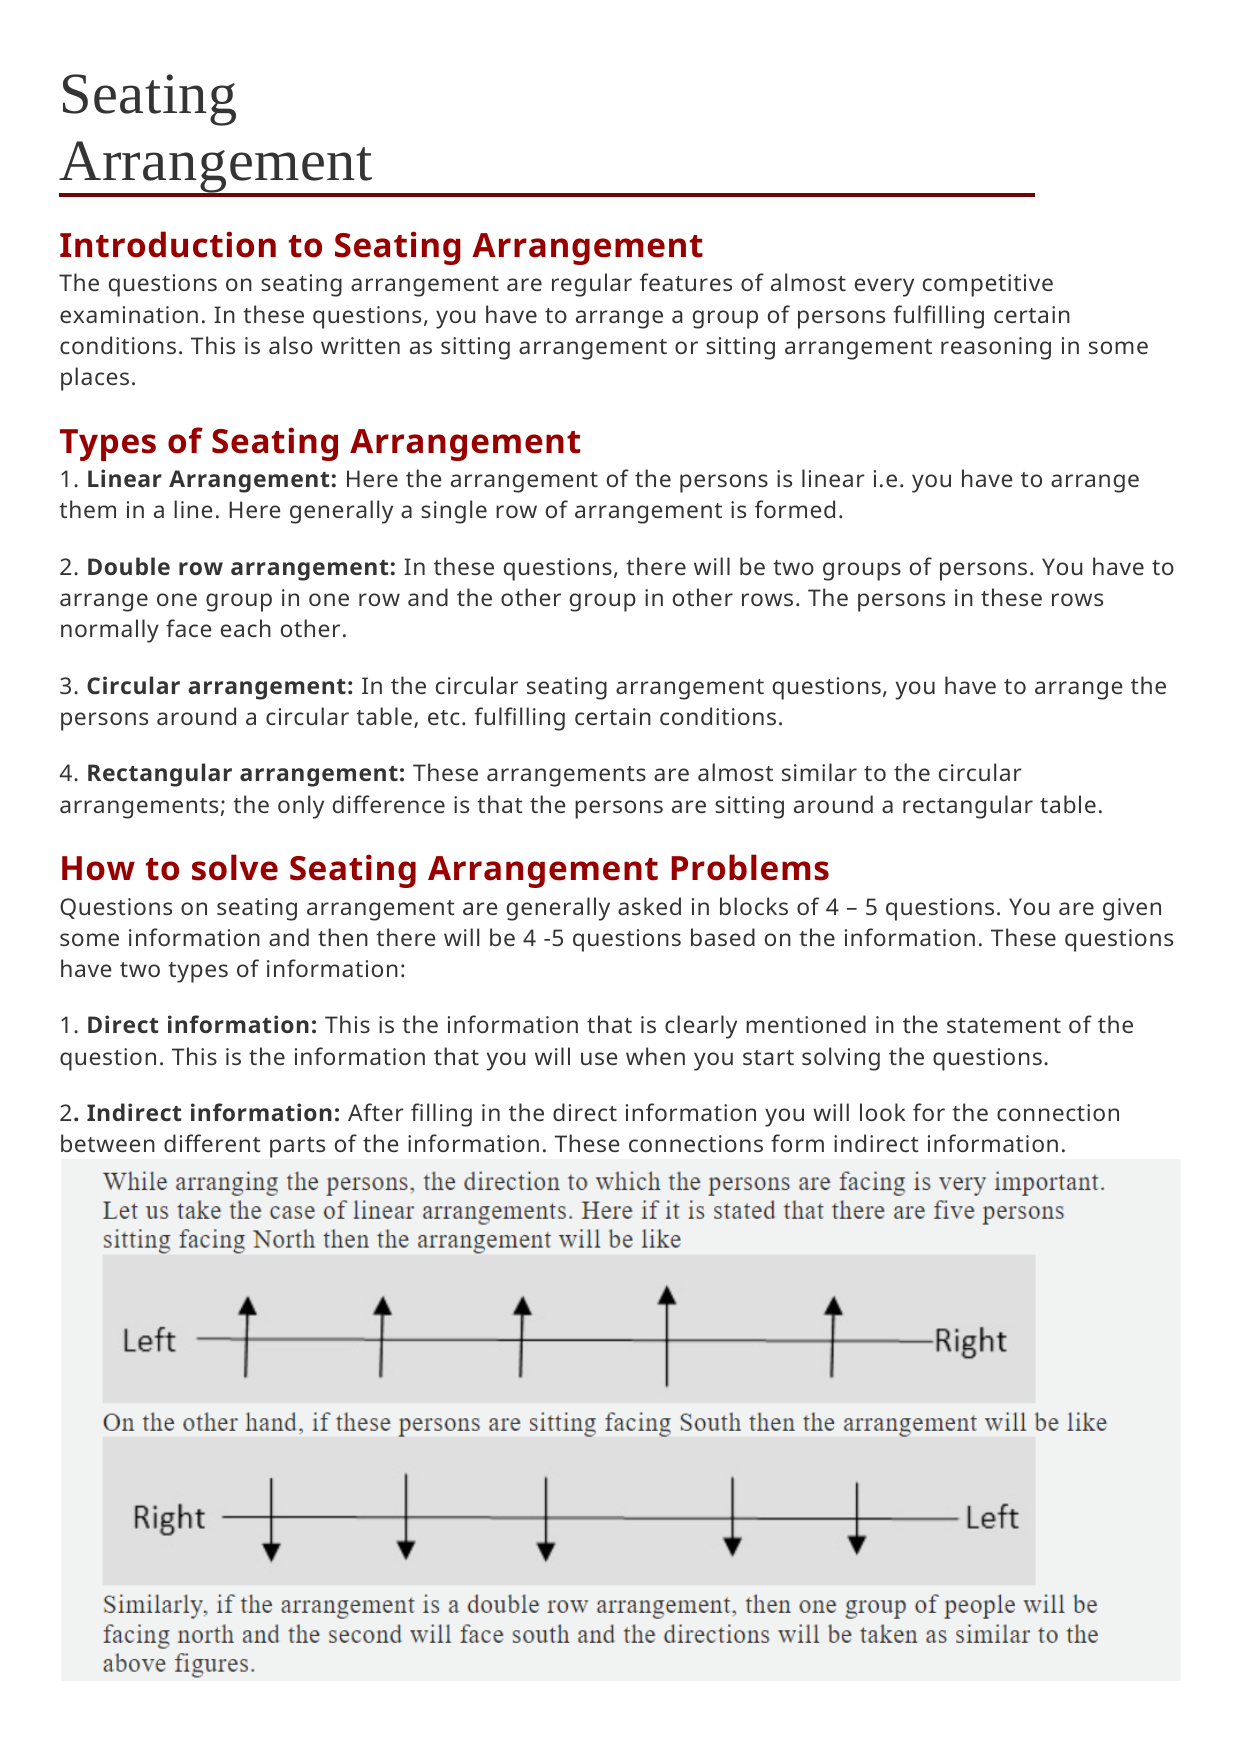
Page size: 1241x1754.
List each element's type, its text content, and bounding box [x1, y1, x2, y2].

picture [59, 193, 1035, 197]
text Questions on seating arrangement are generally asked in blocks of 4 – 5 questions. You are given some information and then there will be 4 -5 questions based on the information. These questions have two types of information: [59, 891, 1181, 984]
text 1. Linear Arrangement: Here the arrangement of the persons is linear i.e. you have to arrange them in a line. Here generally a single row of arrangement is formed. [59, 463, 1181, 526]
picture [59, 1159, 1182, 1681]
text 2. Indirect information: After filling in the direct information you will look for the connection between different parts of the information. These connections form indirect information. [59, 1097, 1181, 1159]
text 3. Circular arrangement: In the circular seating arrangement questions, you have to arrange the persons around a circular table, etc. fulfilling certain conditions. [59, 670, 1181, 732]
text Types of Seating Arrangement [59, 418, 1181, 463]
text 2. Double row arrangement: In these questions, there will be two groups of persons. You have to arrange one group in one row and the other group in other rows. The persons in these rows normally face each other. [59, 551, 1181, 644]
text How to solve Seating Arrangement Problems [59, 845, 1181, 891]
text 4. Rectangular arrangement: These arrangements are almost similar to the circular arrangements; the only difference is that the persons are sitting around a rectangular table. [59, 757, 1181, 820]
text 1. Direct information: This is the information that is clearly mentioned in the statement of the question. This is the information that you will use when you start solving the questions. [59, 1009, 1181, 1072]
text The questions on seating arrangement are regular features of almost every competitive examination. In these questions, you have to arrange a group of persons fulfilling certain conditions. This is also written as sitting arrangement or sitting arrangement reasoning in some places. [59, 267, 1181, 392]
text Seating Arrangement [59, 59, 1181, 222]
text Introduction to Seating Arrangement [59, 222, 1181, 267]
